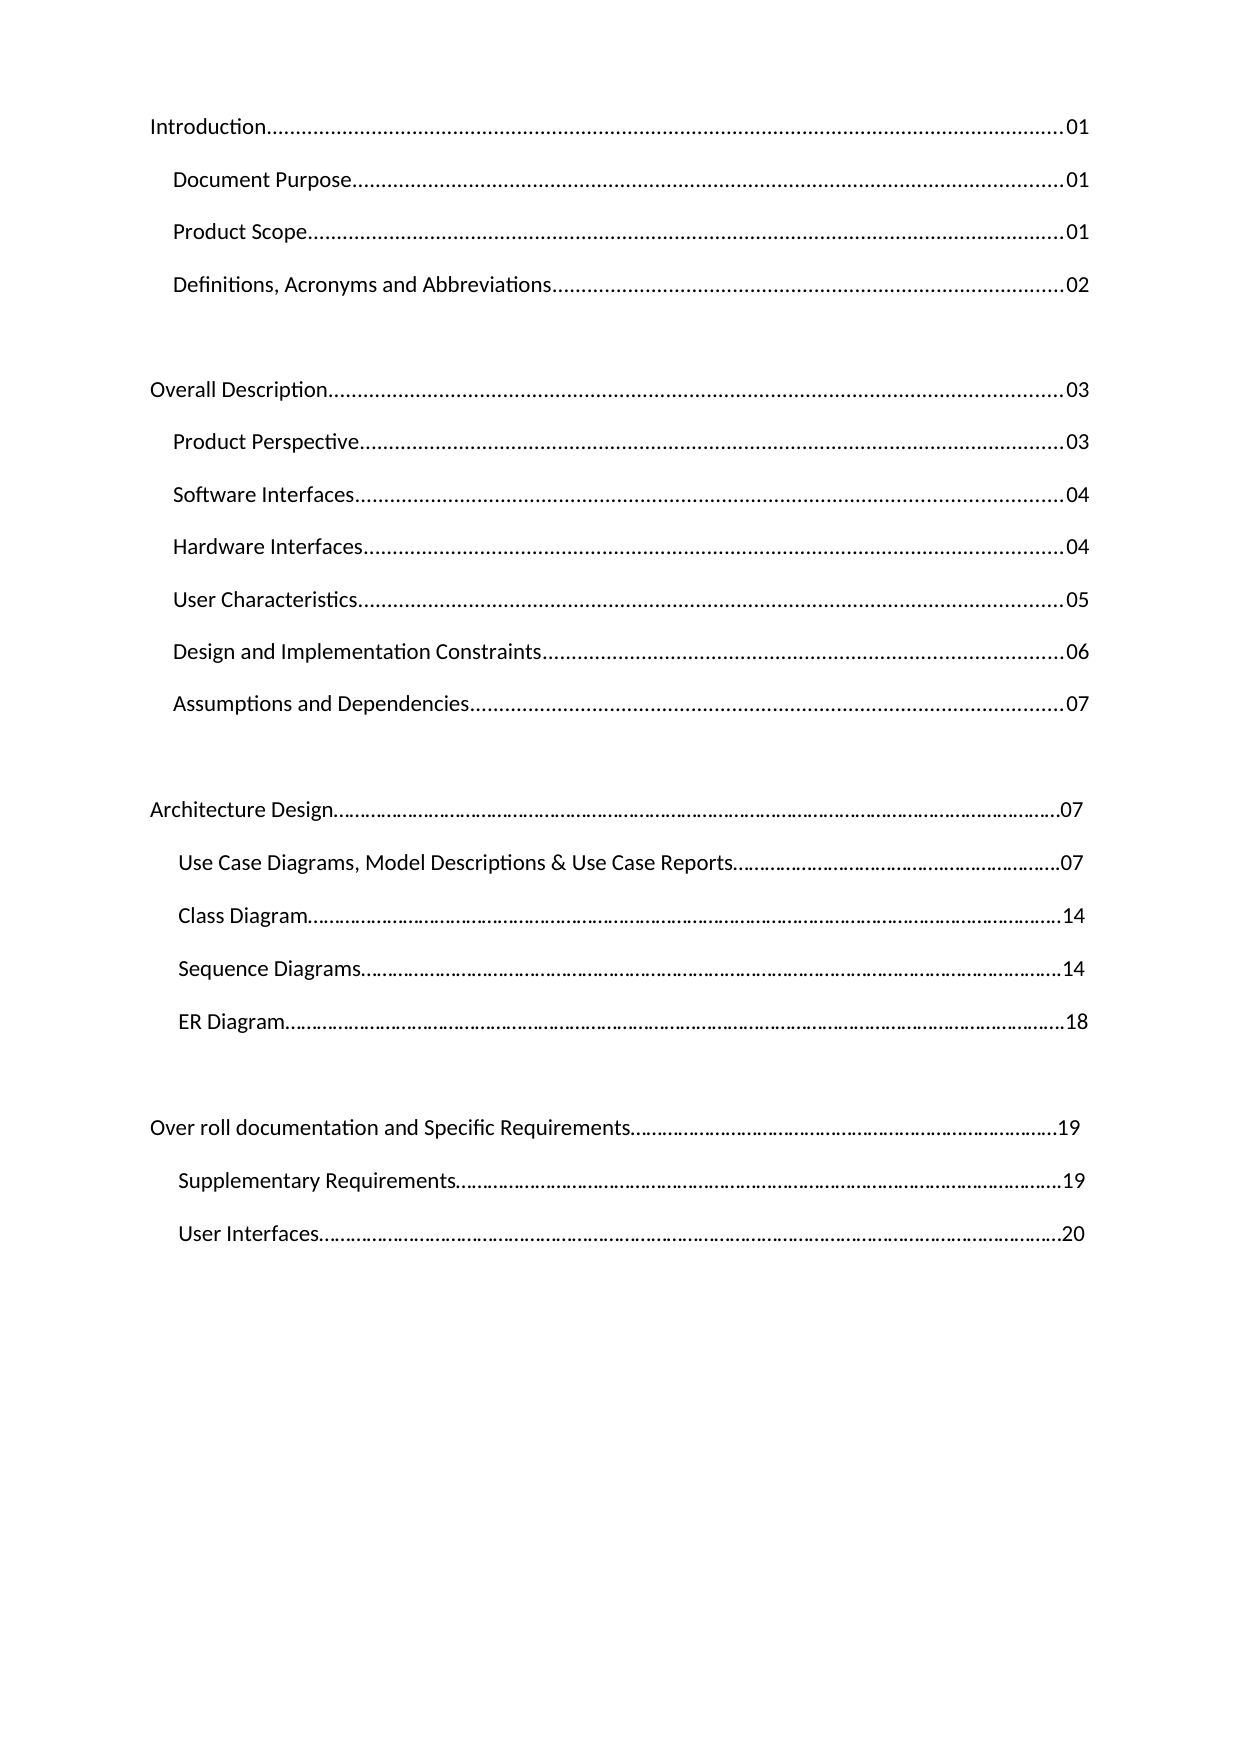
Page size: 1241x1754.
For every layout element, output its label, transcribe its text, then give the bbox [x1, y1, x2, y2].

text Class Diagram……………………………………………………………………………………………………………………………..14 [178, 901, 1090, 929]
text Introduction 01 [150, 112, 1090, 141]
text Over roll documentation and Specific Requirements………………………………………………………………………19 [150, 1113, 1090, 1141]
text Overall Description 03 [150, 375, 1090, 403]
text User Interfaces……………………………………………………………………………………………………………………………20 [178, 1219, 1090, 1247]
text Supplementary Requirements…………………………………………………………………………………………………….19 [178, 1166, 1090, 1194]
text Architecture Design…………………………………………………………………………………………………………………………07 [150, 795, 1090, 823]
text Document Purpose 01 [173, 165, 1090, 193]
text Sequence Diagrams…………………………………………………………………………………………………………………….14 [178, 954, 1090, 982]
text ER Diagram………………………………………………………………………………………………………………………………….18 [178, 1007, 1090, 1035]
text Design and Implementation Constraints 06 [173, 637, 1090, 665]
text Product Perspective 03 [173, 427, 1090, 456]
text Hardware Interfaces 04 [173, 532, 1090, 560]
text User Characteristics 05 [173, 585, 1090, 613]
text Assumptions and Dependencies 07 [173, 689, 1090, 717]
text Software Interfaces 04 [173, 480, 1090, 508]
text Use Case Diagrams, Model Descriptions & Use Case Reports………………………………….………………….07 [178, 848, 1090, 876]
text Product Scope 01 [173, 217, 1090, 245]
text Definitions, Acronyms and Abbreviations 02 [173, 270, 1090, 298]
